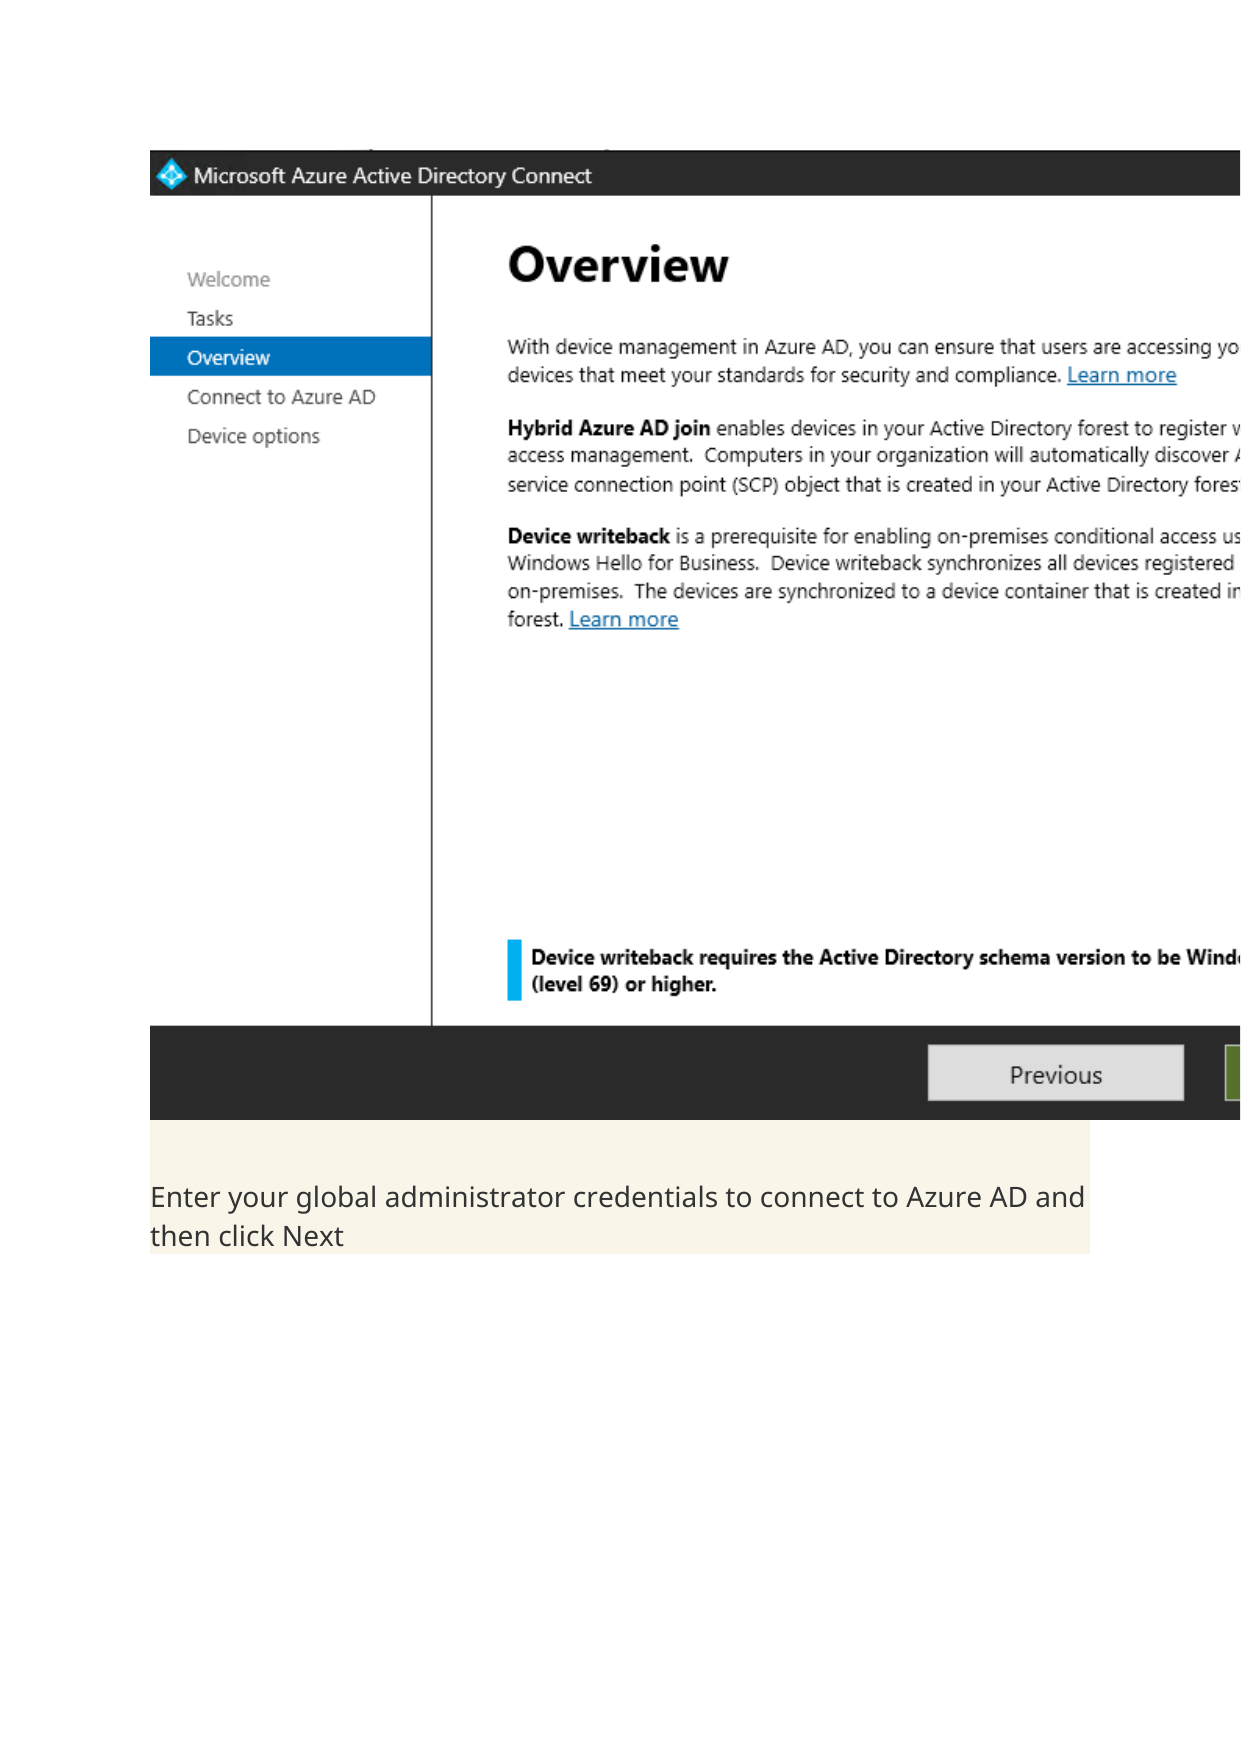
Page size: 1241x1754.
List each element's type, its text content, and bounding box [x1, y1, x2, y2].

text Enter your global administrator credentials to connect to Azure AD and then click Next [150, 1178, 1090, 1254]
picture [150, 149, 1241, 1120]
